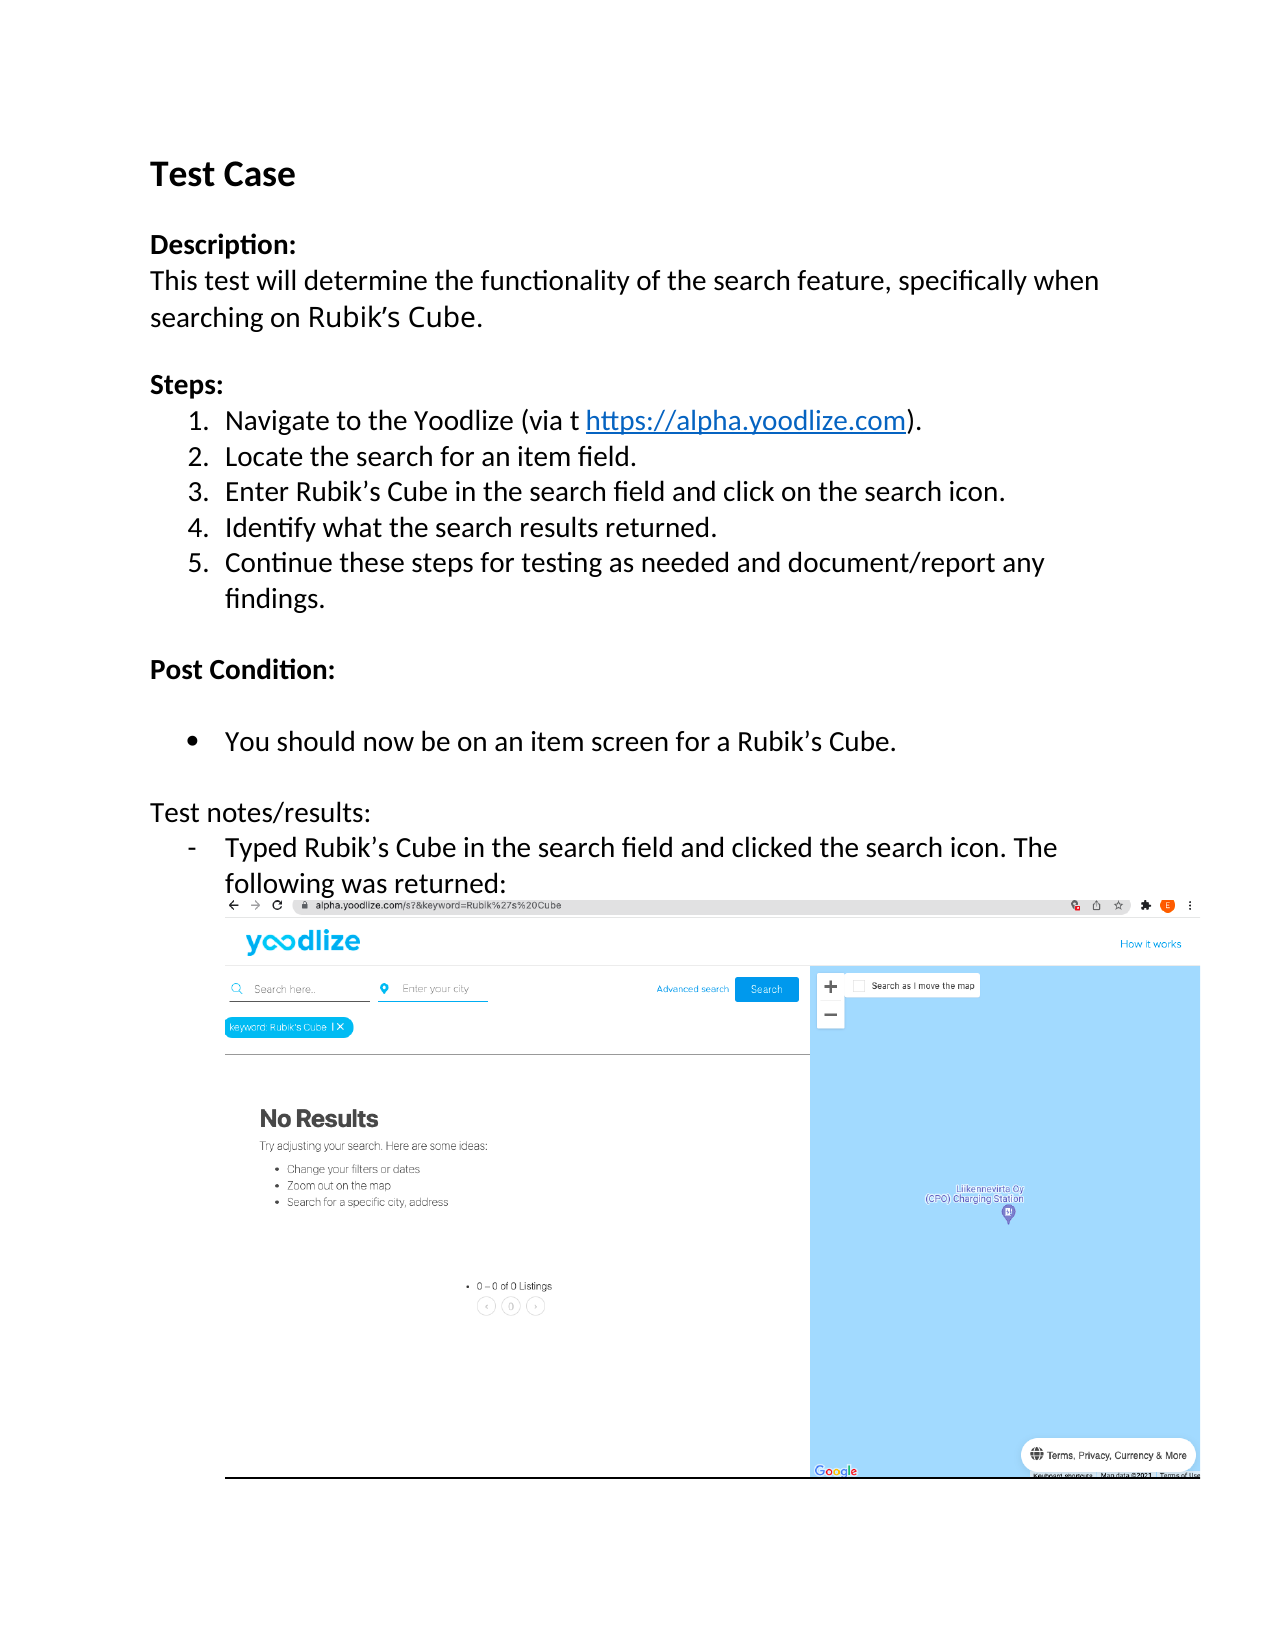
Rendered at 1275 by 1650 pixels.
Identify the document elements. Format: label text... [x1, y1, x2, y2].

list Enter Rubik’s Cube in the search field and click on the search icon. [187, 473, 1125, 509]
list Identify what the search results returned. [187, 509, 1125, 544]
text This test will determine the functionality of the search feature, specifically when searching on Rubik’s Cube. [150, 262, 1125, 336]
list Navigate to the Yoodlize (via t https://alpha.yoodlize.com). [187, 402, 1125, 438]
text Post Condition: [150, 651, 1125, 687]
text Test Case [150, 150, 1125, 196]
picture [225, 900, 1200, 1479]
list Typed Rubik’s Cube in the search field and clicked the search icon. The following was returned: [187, 829, 1125, 901]
text Description: [150, 226, 1125, 262]
list You should now be on an item screen for a Rubik’s Cube. [187, 723, 1125, 758]
text Steps: [150, 366, 1125, 402]
list Continue these steps for testing as needed and document/report any findings. [187, 544, 1125, 616]
text Test notes/results: [150, 794, 1125, 829]
list Locate the search for an item field. [187, 438, 1125, 473]
